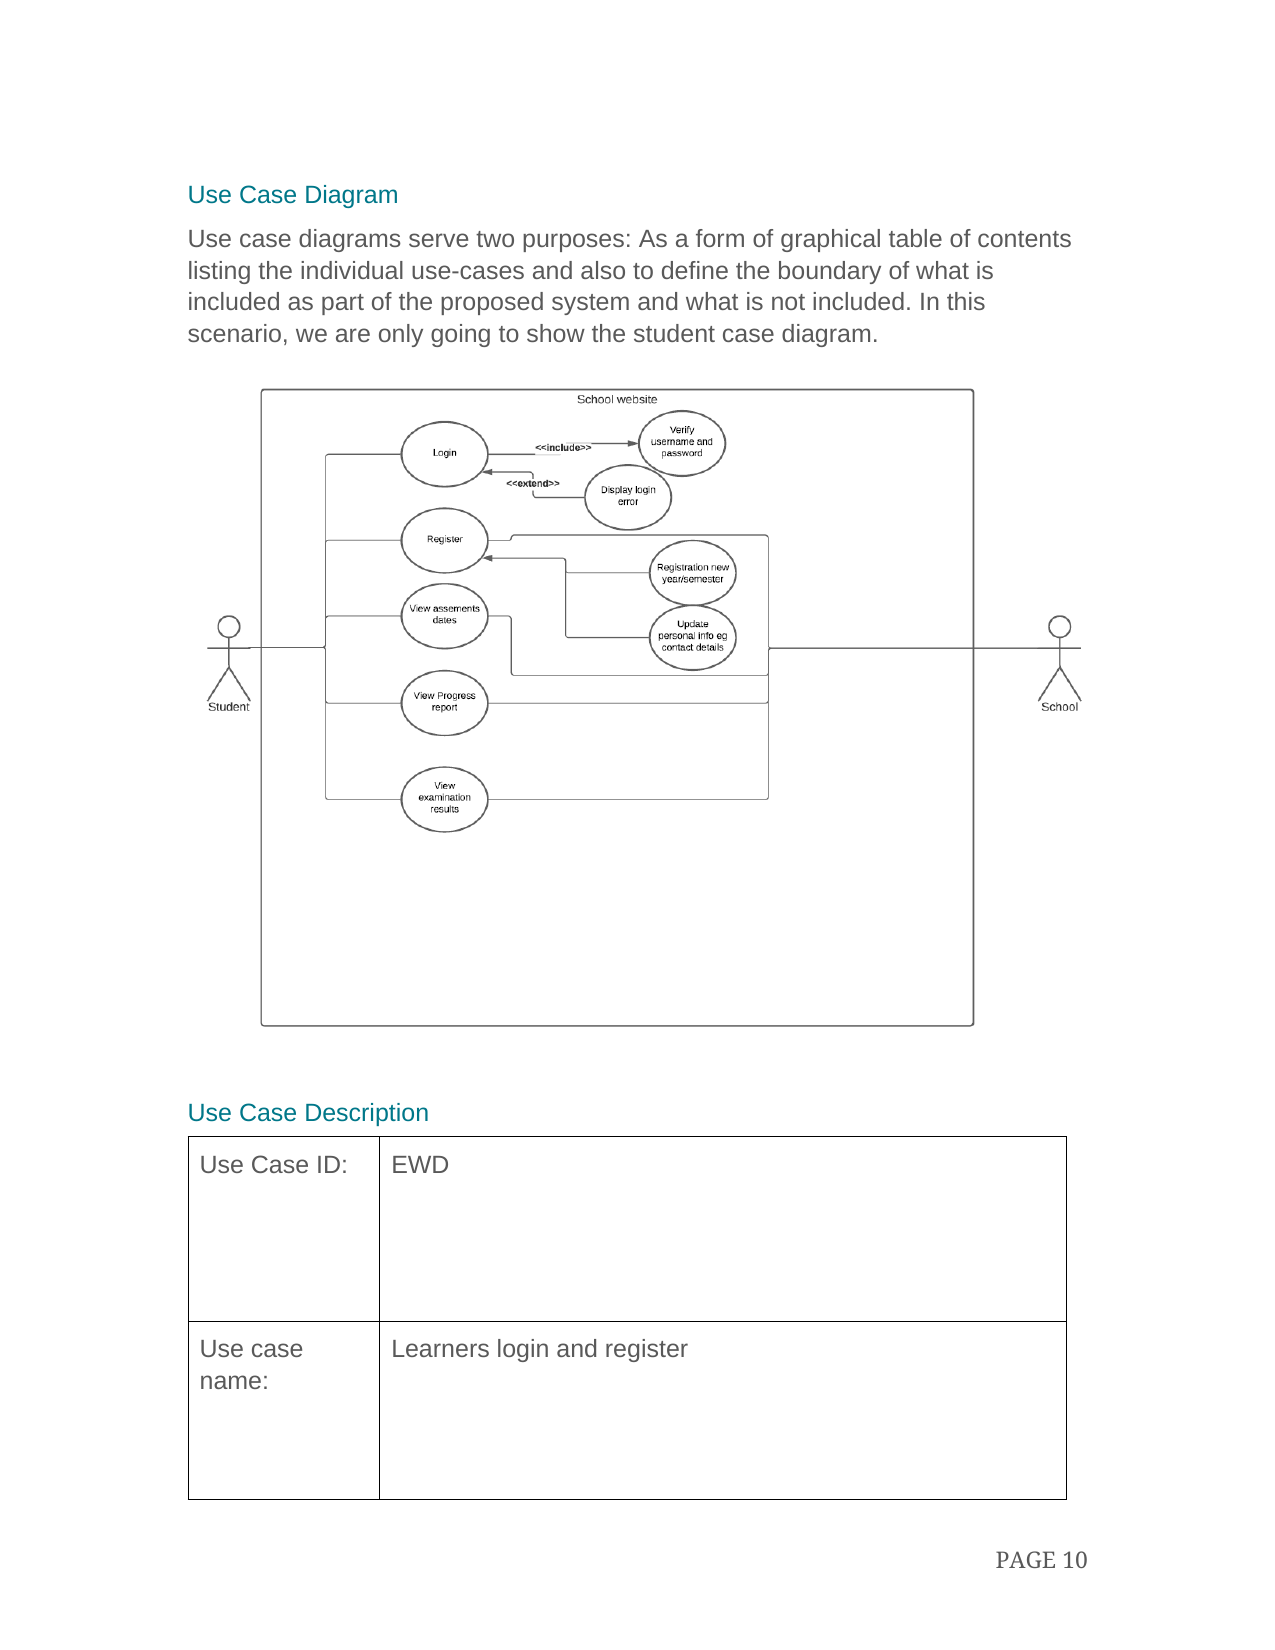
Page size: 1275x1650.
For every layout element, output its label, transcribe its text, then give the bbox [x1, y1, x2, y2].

picture [187, 371, 1088, 1033]
table_cell Use case name: [189, 1322, 379, 1499]
table_header EWD [380, 1137, 1066, 1321]
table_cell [380, 1322, 1066, 1499]
subtitle Use Case Diagram [187, 180, 1087, 209]
text Use case diagrams serve two purposes: As a form of graphical table of contents listing the individual use-cases and also to define the boundary of what is included as part of the proposed system and what is not included. In this scenario, we are only going to show the student case diagram. [187, 224, 1087, 347]
subtitle Use Case Description [187, 1098, 1087, 1127]
table_header Use Case ID: [189, 1137, 379, 1321]
